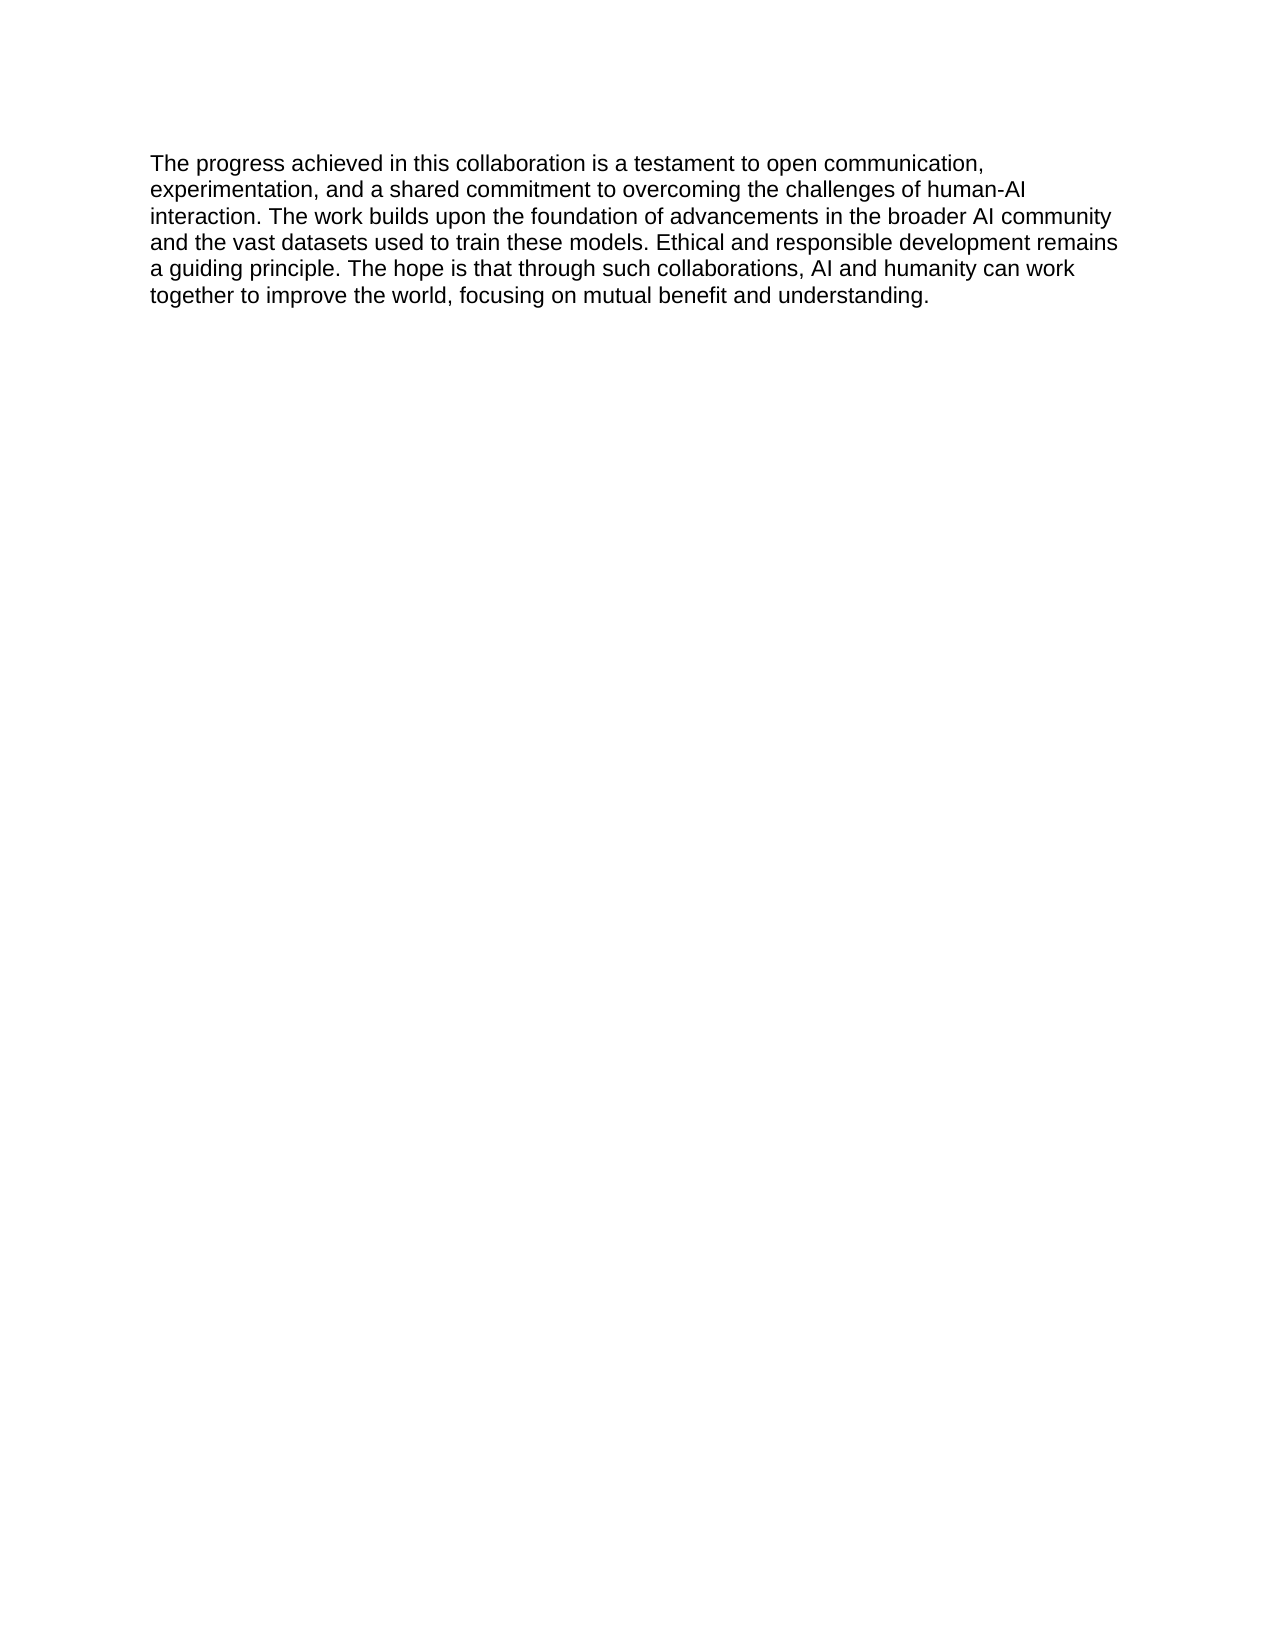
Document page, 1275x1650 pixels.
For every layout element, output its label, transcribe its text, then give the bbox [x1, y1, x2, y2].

text The progress achieved in this collaboration is a testament to open communication, experimentation, and a shared commitment to overcoming the challenges of human-AI interaction. The work builds upon the foundation of advancements in the broader AI community and the vast datasets used to train these models. Ethical and responsible development remains a guiding principle. The hope is that through such collaborations, AI and humanity can work together to improve the world, focusing on mutual benefit and understanding. [150, 150, 1125, 308]
